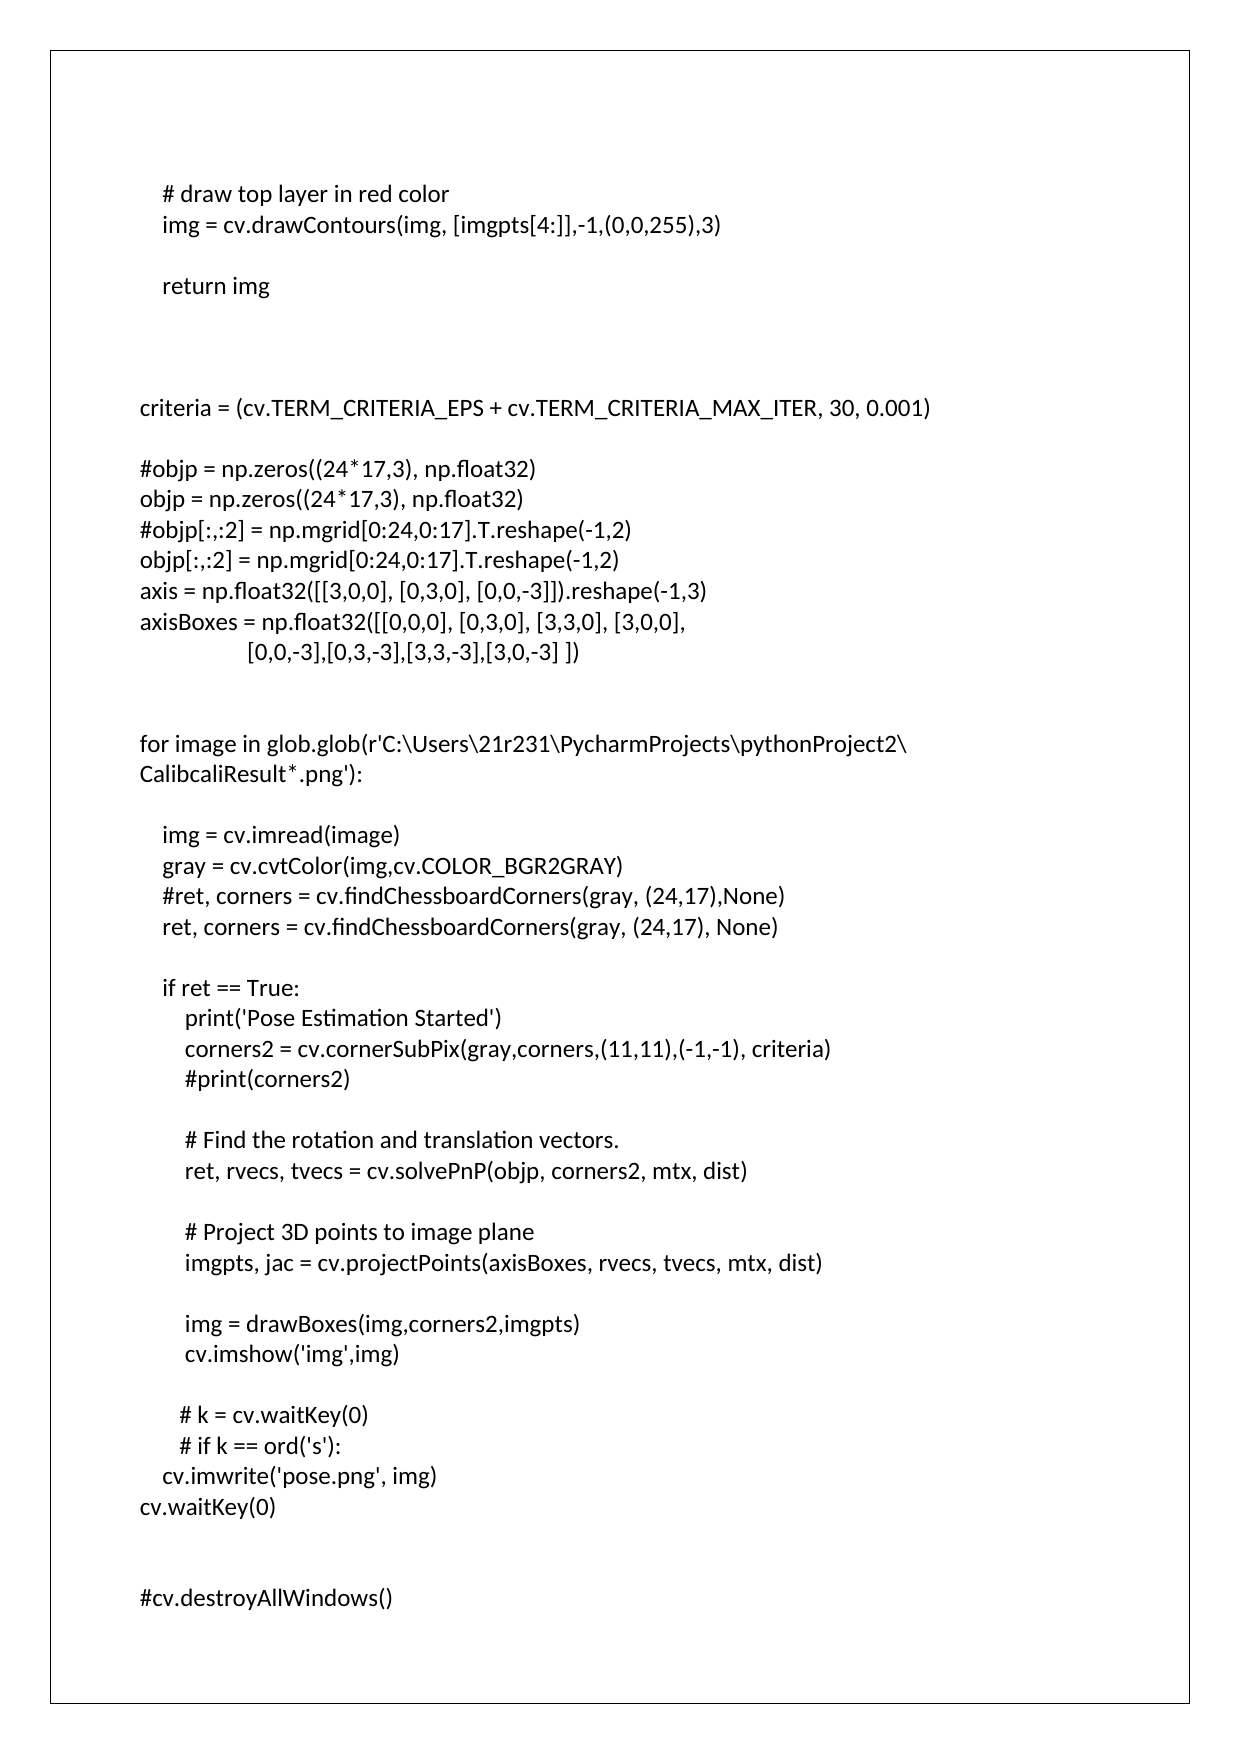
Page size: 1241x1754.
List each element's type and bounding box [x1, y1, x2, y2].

text [139, 148, 1101, 1613]
